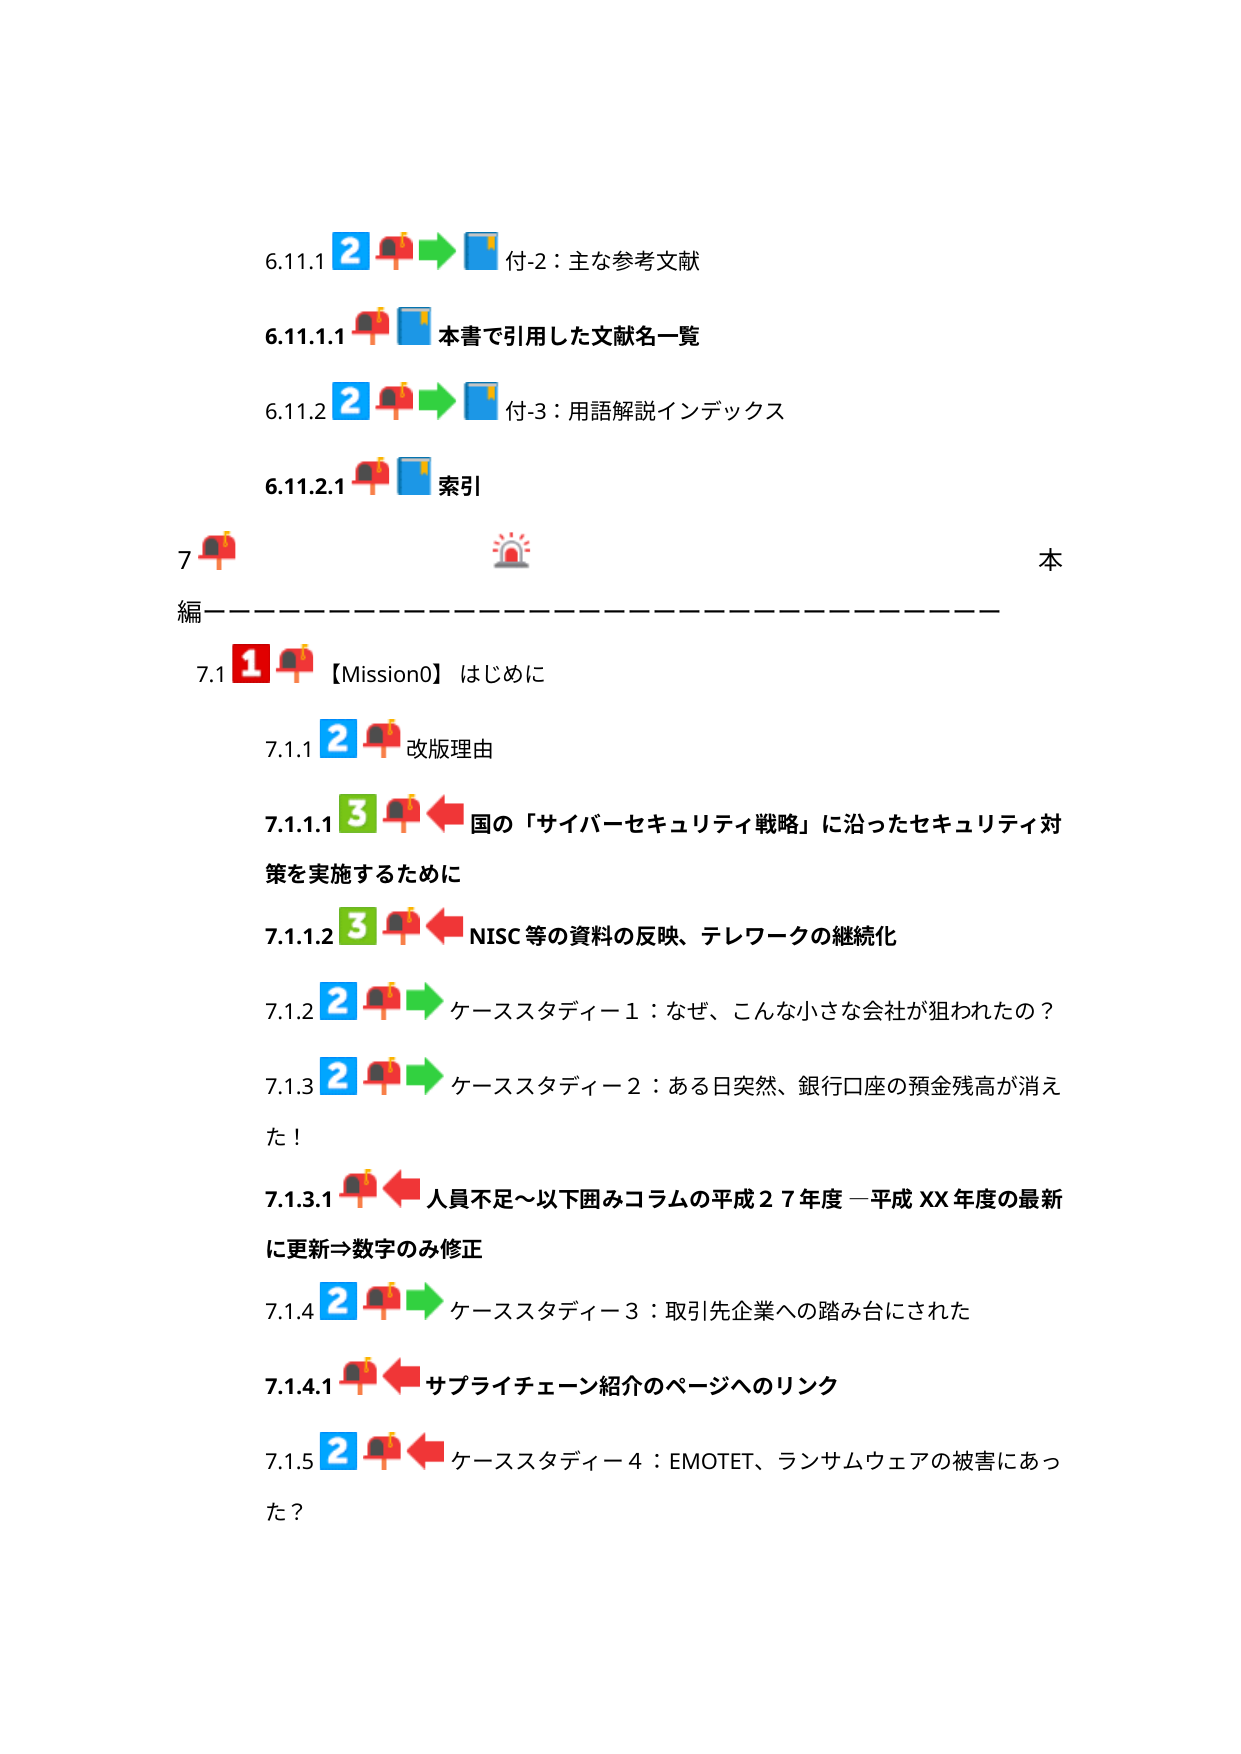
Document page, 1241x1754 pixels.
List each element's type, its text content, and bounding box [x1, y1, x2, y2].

picture [382, 794, 420, 833]
picture [351, 307, 390, 345]
picture [332, 232, 370, 270]
picture [319, 1432, 358, 1470]
picture [375, 382, 413, 420]
picture [339, 1169, 377, 1208]
picture [339, 1357, 377, 1395]
text 人員不足〜以下囲みコラムの平成２７年度 ―平成XX年度の最新に更新⇒数字のみ修正 [265, 1154, 1063, 1267]
picture [394, 307, 433, 345]
text 本編ーーーーーーーーーーーーーーーーーーーーーーーーーーーーーーーー [177, 517, 1063, 629]
text ケーススタディー３：取引先企業への踏み台にされた [265, 1267, 1063, 1342]
text 付-3：用語解説インデックス [265, 367, 1063, 442]
picture [382, 1357, 420, 1395]
picture [382, 907, 420, 945]
picture [461, 382, 500, 420]
picture [382, 1169, 420, 1208]
text ケーススタディー２：ある日突然、銀行口座の預金残高が消えた！ [265, 1042, 1063, 1154]
text NISC等の資料の反映、テレワークの継続化 [265, 892, 1063, 967]
picture [198, 531, 236, 570]
text 改版理由 [265, 704, 1063, 779]
text 国の「サイバーセキュリティ戦略」に沿ったセキュリティ対策を実施するために [265, 779, 1063, 892]
picture [418, 232, 457, 270]
picture [319, 719, 358, 758]
picture [319, 982, 358, 1020]
picture [492, 531, 531, 570]
picture [362, 719, 401, 758]
picture [332, 382, 370, 420]
picture [406, 1282, 444, 1320]
picture [418, 382, 457, 420]
picture [375, 232, 413, 270]
picture [362, 982, 401, 1020]
picture [339, 794, 377, 833]
text サプライチェーン紹介のページへのリンク [265, 1342, 1063, 1417]
picture [406, 1057, 444, 1095]
picture [406, 1432, 444, 1470]
text ケーススタディー１：なぜ、こんな小さな会社が狙われたの？ [265, 967, 1063, 1042]
picture [426, 794, 464, 833]
picture [275, 644, 314, 683]
picture [363, 1432, 401, 1470]
picture [232, 644, 270, 683]
picture [425, 907, 464, 945]
text 本書で引用した文献名一覧 [265, 292, 1063, 367]
text 【Mission0】 はじめに [196, 629, 1063, 704]
picture [406, 982, 444, 1020]
picture [339, 907, 377, 945]
text 索引 [265, 442, 1063, 517]
picture [394, 457, 433, 495]
picture [362, 1282, 401, 1320]
picture [319, 1282, 358, 1320]
picture [319, 1057, 358, 1095]
picture [351, 457, 390, 495]
picture [363, 1057, 401, 1095]
text 付-2：主な参考文献 [265, 217, 1063, 292]
picture [461, 232, 500, 270]
text ケーススタディー４：EMOTET、ランサムウェアの被害にあった？ [265, 1417, 1063, 1529]
